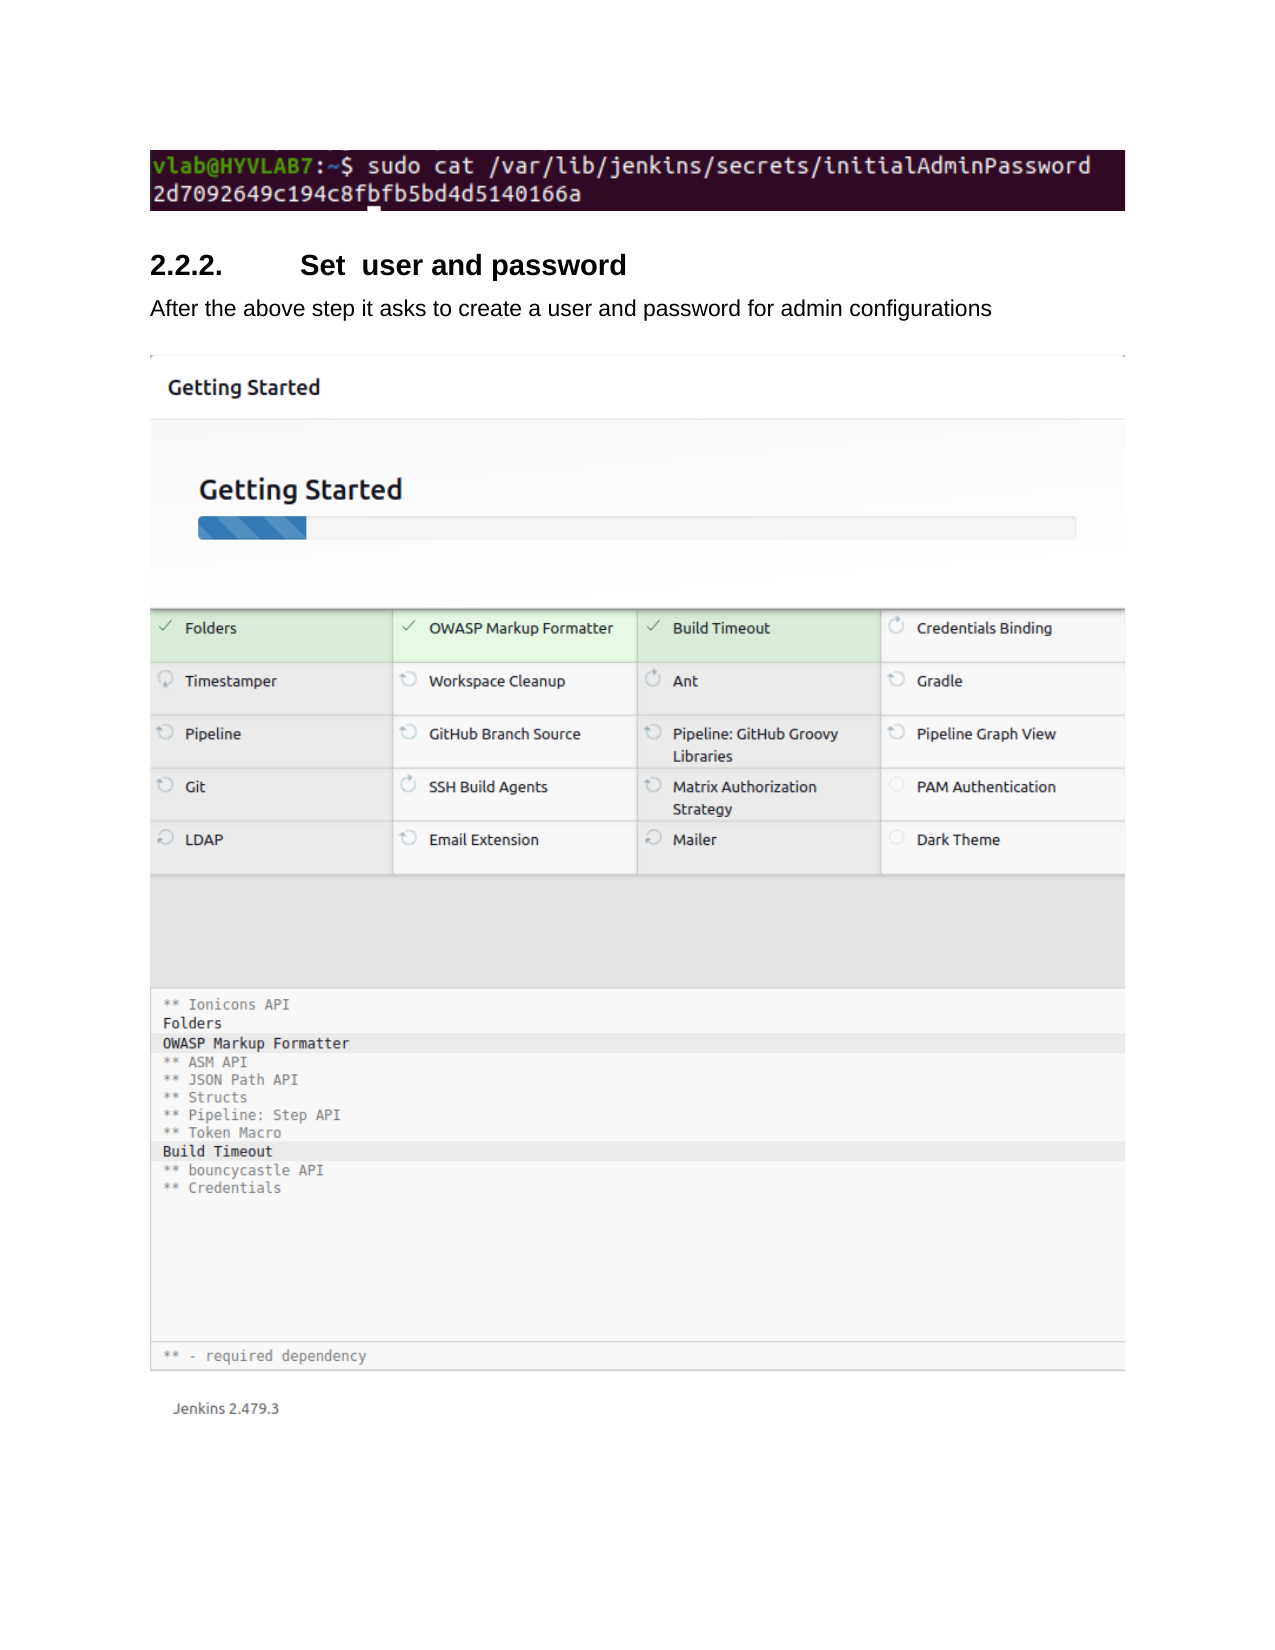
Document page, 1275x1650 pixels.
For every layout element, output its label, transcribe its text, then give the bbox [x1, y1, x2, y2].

picture [150, 150, 1125, 211]
subtitle 2.2.2. Set user and password [150, 248, 1125, 281]
text After the above step it asks to create a user and password for admin configurations [150, 294, 1125, 321]
picture [150, 355, 1125, 1434]
